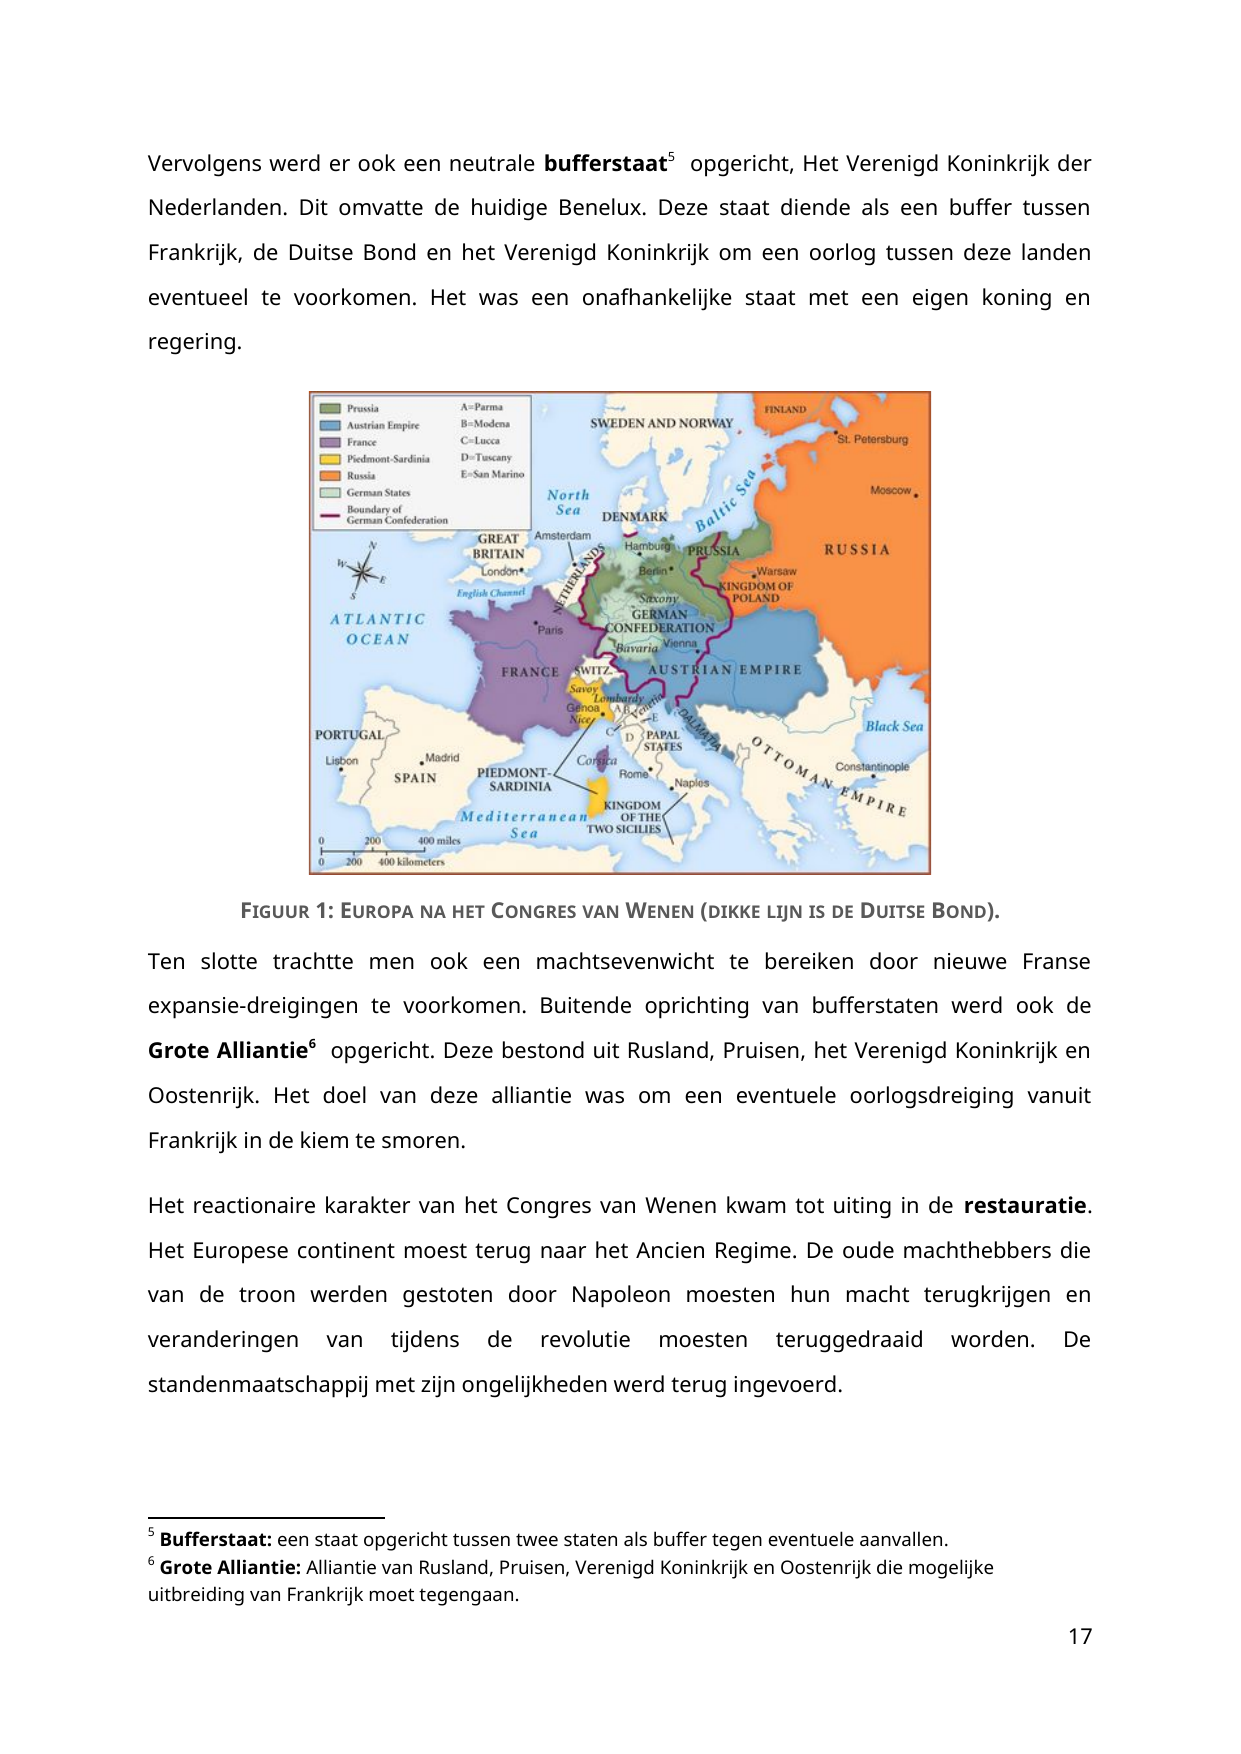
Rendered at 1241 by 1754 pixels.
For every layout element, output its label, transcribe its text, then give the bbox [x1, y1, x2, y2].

text Vervolgens werd er ook een neutrale bufferstaat opgericht, Het Verenigd Koninkrijk der Nederlanden. Dit omvatte de huidige Benelux. Deze staat diende als een buffer tussen Frankrijk, de Duitse Bond en het Verenigd Koninkrijk om een oorlog tussen deze landen eventueel te voorkomen. Het was een onafhankelijke staat met een eigen koning en regering. [148, 148, 1093, 356]
text Ten slotte trachtte men ook een machtsevenwicht te bereiken door nieuwe Franse expansie-dreigingen te voorkomen. Buitende oprichting van bufferstaten werd ook de Grote Alliantie opgericht. Deze bestond uit Rusland, Pruisen, het Verenigd Koninkrijk en Oostenrijk. Het doel van deze alliantie was om een eventuele oorlogsdreiging vanuit Frankrijk in de kiem te smoren. [148, 946, 1093, 1154]
text Het reactionaire karakter van het Congres van Wenen kwam tot uiting in de restauratie. Het Europese continent moest terug naar het Ancien Regime. De oude machthebbers die van de troon werden gestoten door Napoleon moesten hun macht terugkrijgen en veranderingen van tijdens de revolutie moesten teruggedraaid worden. De standenmaatschappij met zijn ongelijkheden werd terug ingevoerd. [148, 1190, 1093, 1399]
picture [308, 391, 932, 875]
